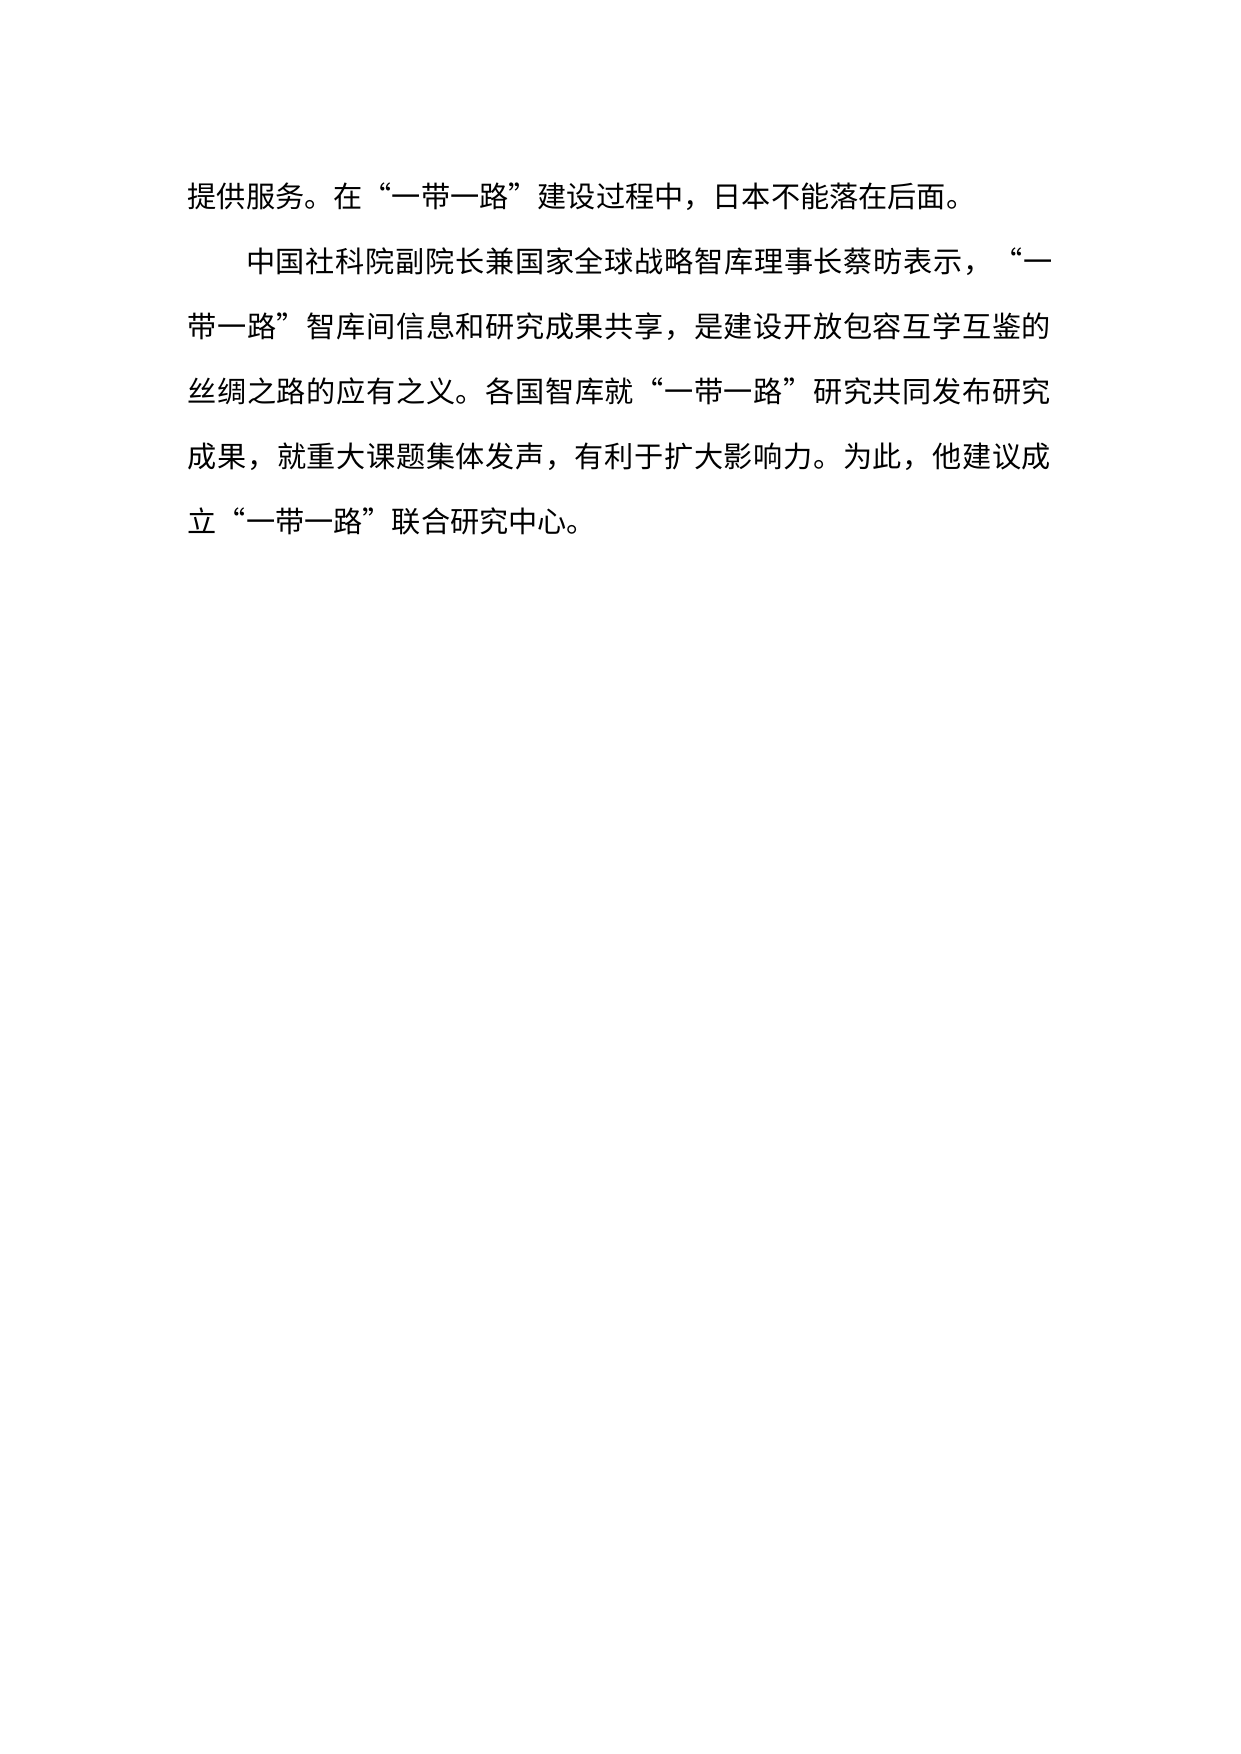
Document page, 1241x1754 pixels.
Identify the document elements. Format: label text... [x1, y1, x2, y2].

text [187, 162, 1053, 227]
text 中国社科院副院长兼国家全球战略智库理事长蔡昉表示，“一带一路”智库间信息和研究成果共享，是建设开放包容互学互鉴的丝绸之路的应有之义。各国智库就“一带一路”研究共同发布研究成果，就重大课题集体发声，有利于扩大影响力。为此，他建议成立“一带一路”联合研究中心。 [187, 227, 1053, 552]
